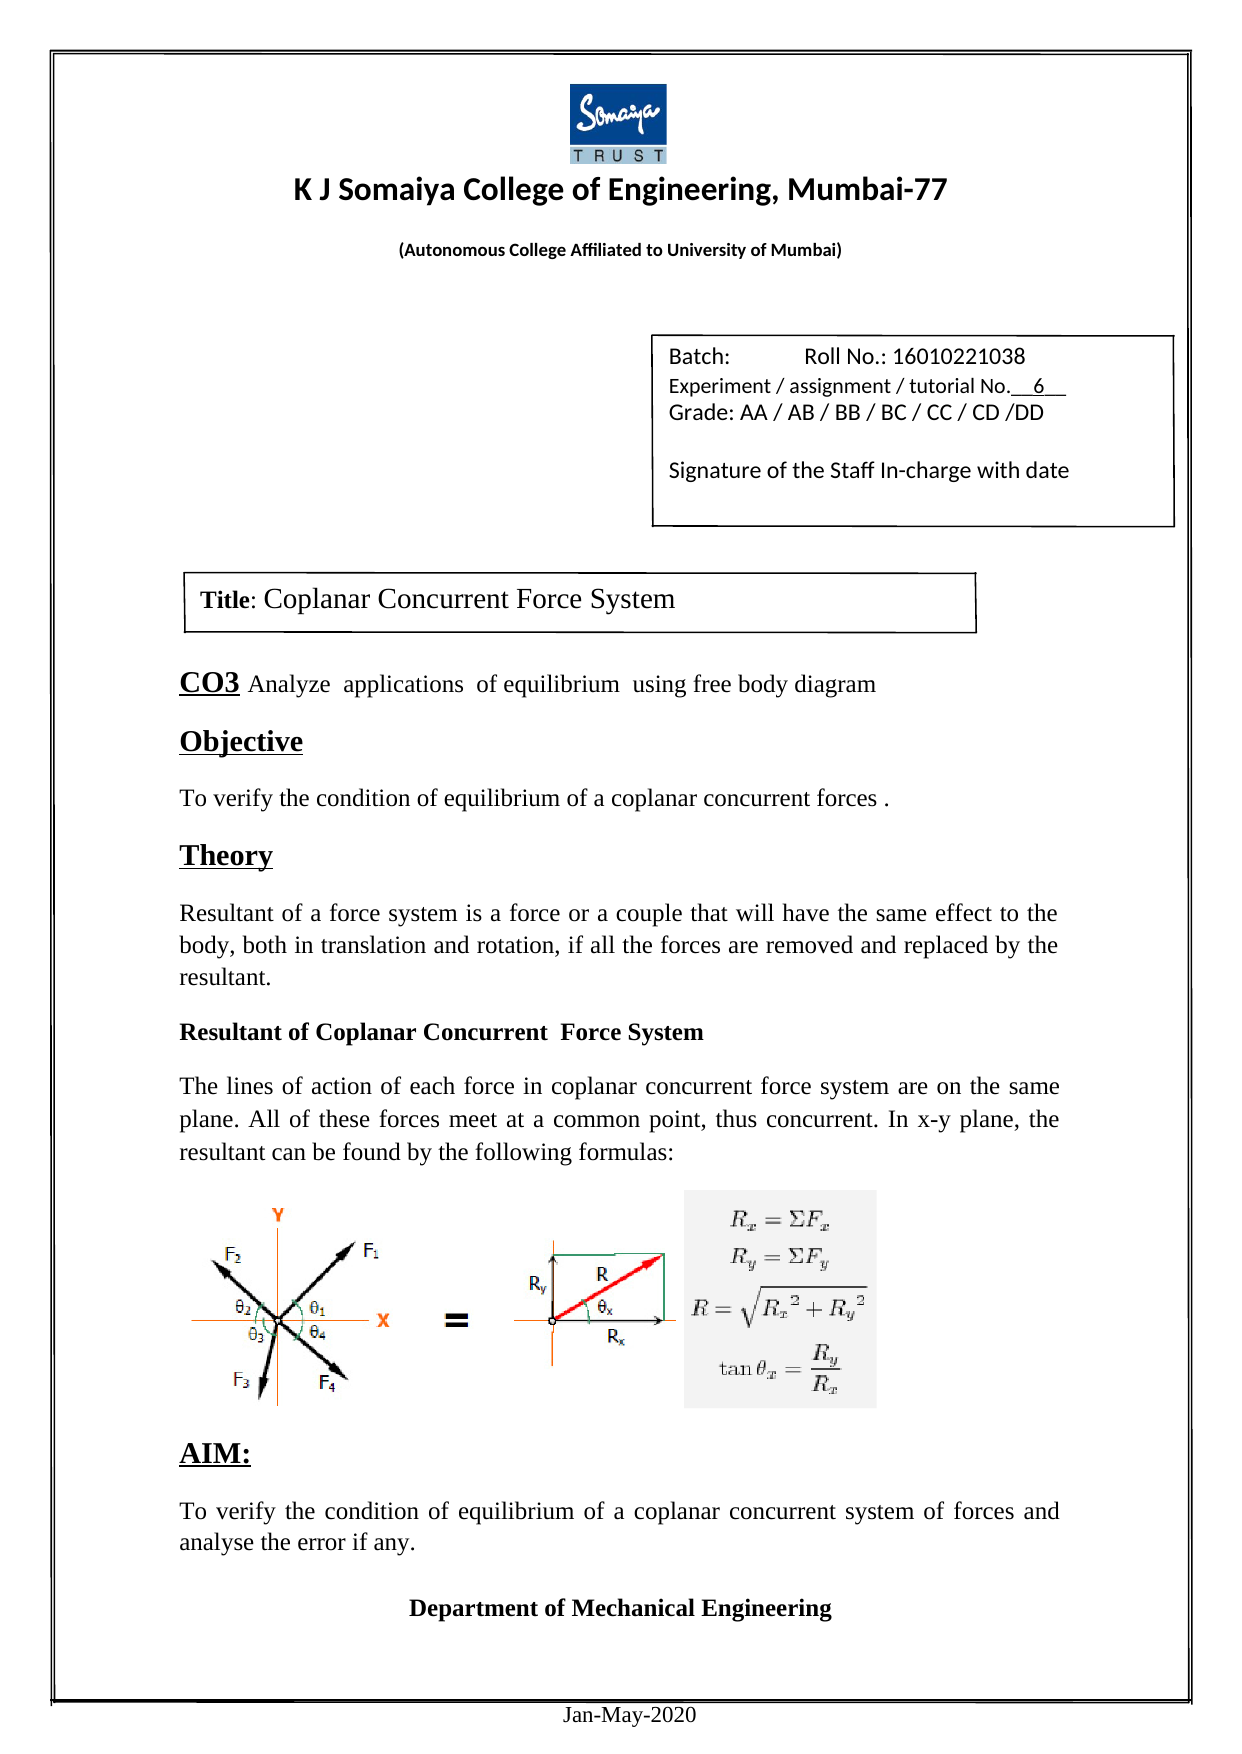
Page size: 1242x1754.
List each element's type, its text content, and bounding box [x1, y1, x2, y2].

text CO3 Analyze applications of equilibrium using free body diagram [179, 664, 1109, 699]
text Department of Mechanical Engineering [150, 1593, 1091, 1622]
text Resultant of a force system is a force or a couple that will have the same effect to the body, both in translation and rotation, if all the forces are removed and replaced by the resultant. [179, 898, 1059, 991]
text (Autonomous College Affiliated to University of Mumbai) [150, 238, 1091, 261]
picture [570, 83, 667, 164]
text The lines of action of each force in coplanar concurrent force system are on the same plane. All of these forces meet at a common point, thus concurrent. In x-y plane, the resultant can be found by the following formulas: [179, 1071, 1061, 1166]
text Objective [179, 723, 1109, 758]
picture [180, 1190, 877, 1409]
text Title: Coplanar Concurrent Force System [200, 581, 1109, 614]
text Signature of the Staff In-charge with date [669, 455, 1109, 484]
text To verify the condition of equilibrium of a coplanar concurrent system of forces and analyse the error if any. [179, 1496, 1061, 1556]
text Resultant of Coplanar Concurrent Force System [179, 1017, 1109, 1046]
text Experiment / assignment / tutorial No.__6__ [669, 372, 1109, 398]
text K J Somaiya College of Engineering, Mumbai-77 [294, 168, 1109, 208]
text AIM: [179, 1435, 1109, 1470]
text Grade: AA / AB / BB / BC / CC / CD /DD [669, 398, 1109, 426]
text Theory [179, 838, 1109, 872]
text Batch: Roll No.: 16010221038 [669, 341, 1109, 370]
text To verify the condition of equilibrium of a coplanar concurrent forces . [179, 783, 1109, 812]
